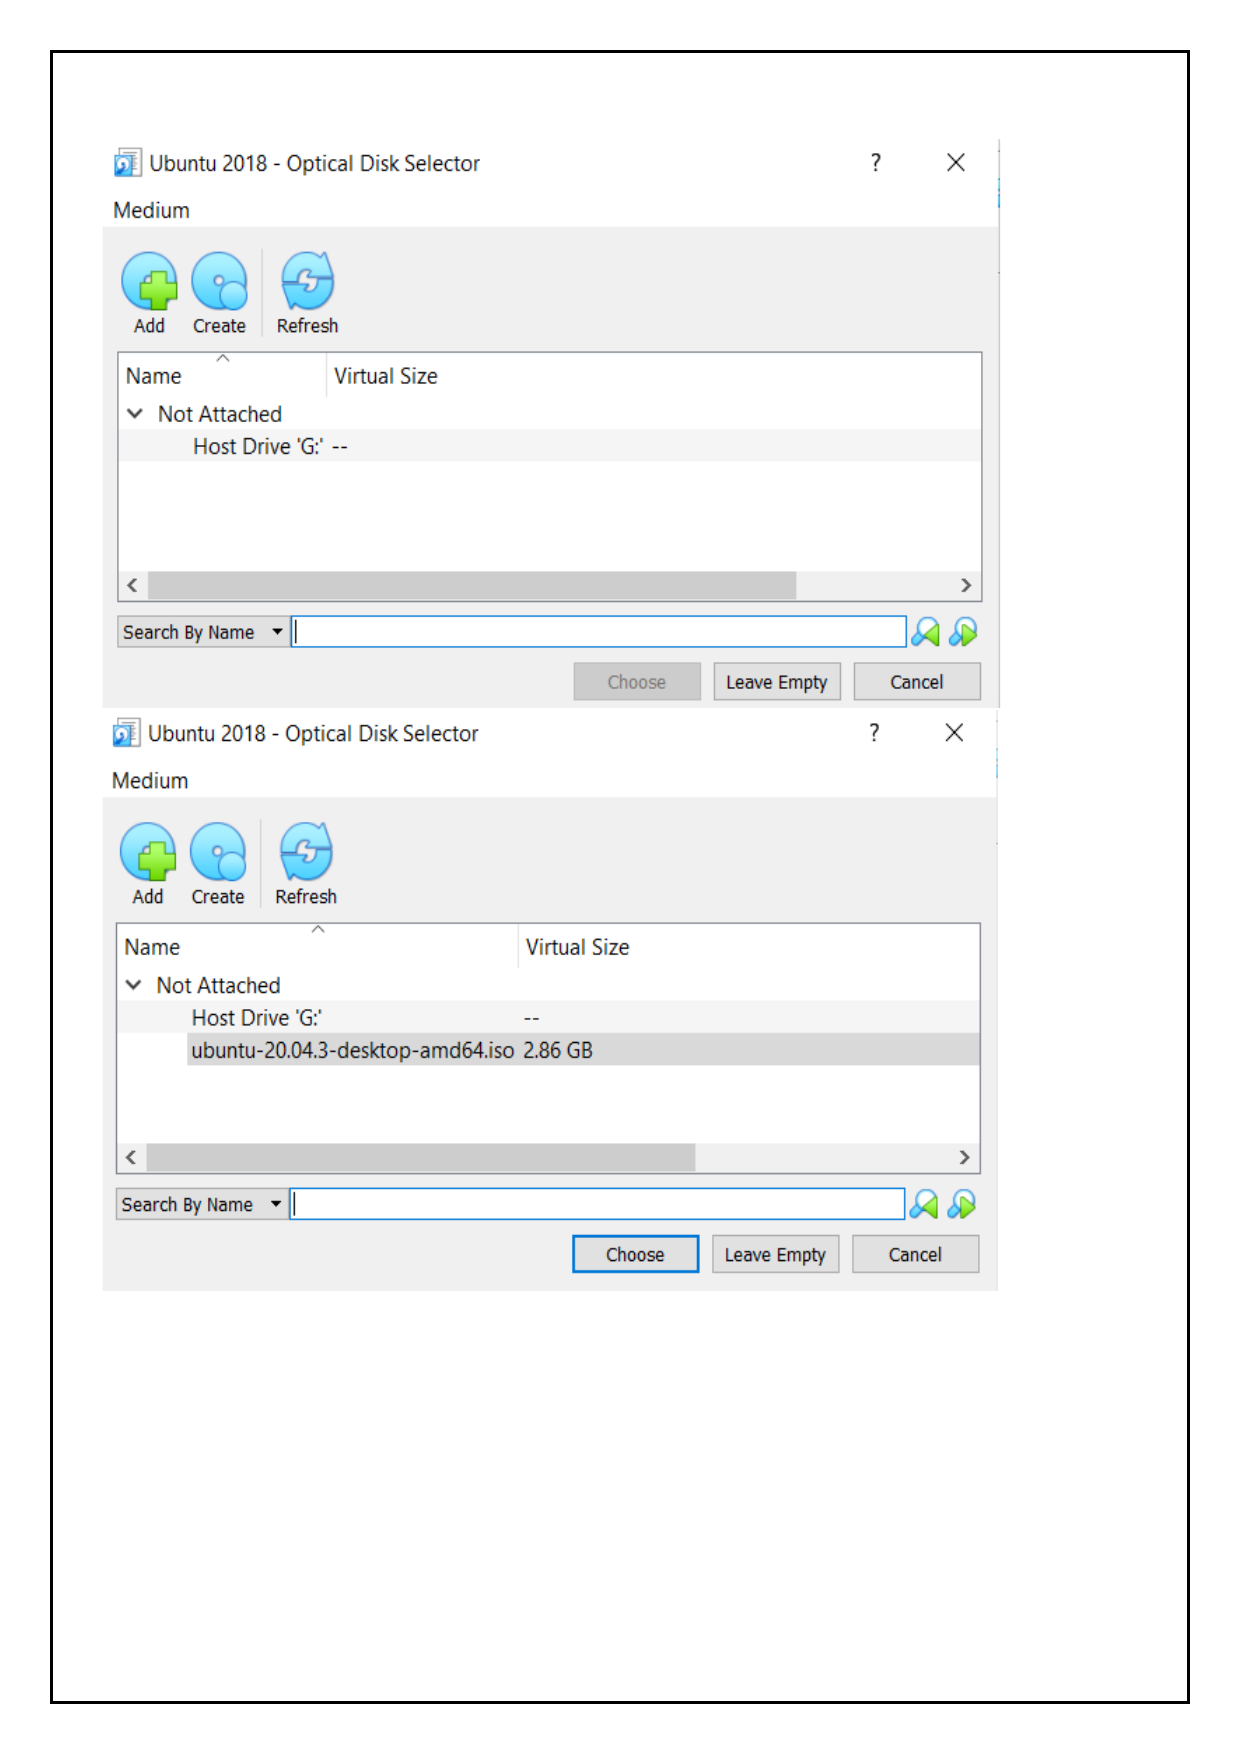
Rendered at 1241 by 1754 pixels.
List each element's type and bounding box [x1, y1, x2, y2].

picture [102, 139, 1001, 708]
picture [102, 710, 998, 1291]
